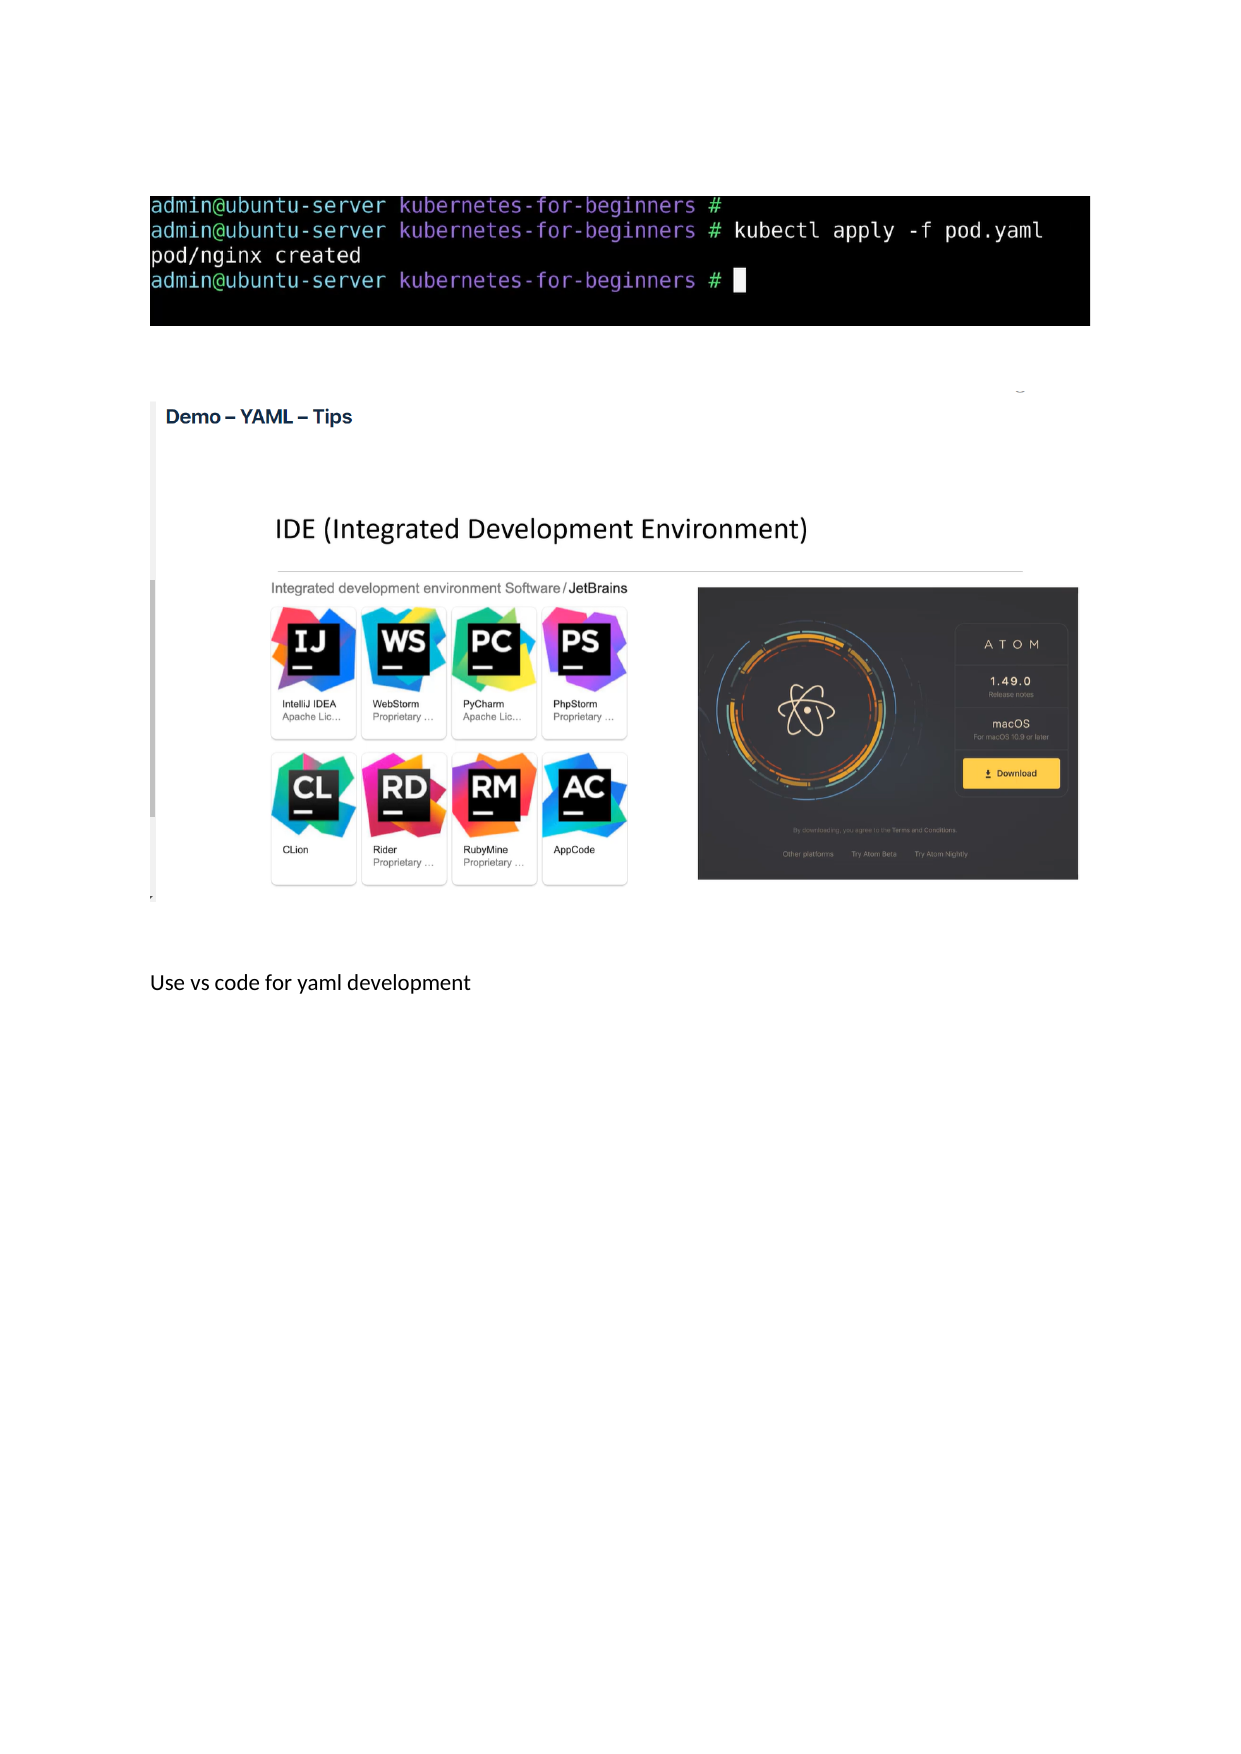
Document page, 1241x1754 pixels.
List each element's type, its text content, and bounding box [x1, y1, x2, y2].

text Use vs code for yaml development [150, 968, 1090, 996]
picture [150, 196, 1091, 326]
picture [150, 391, 1091, 902]
